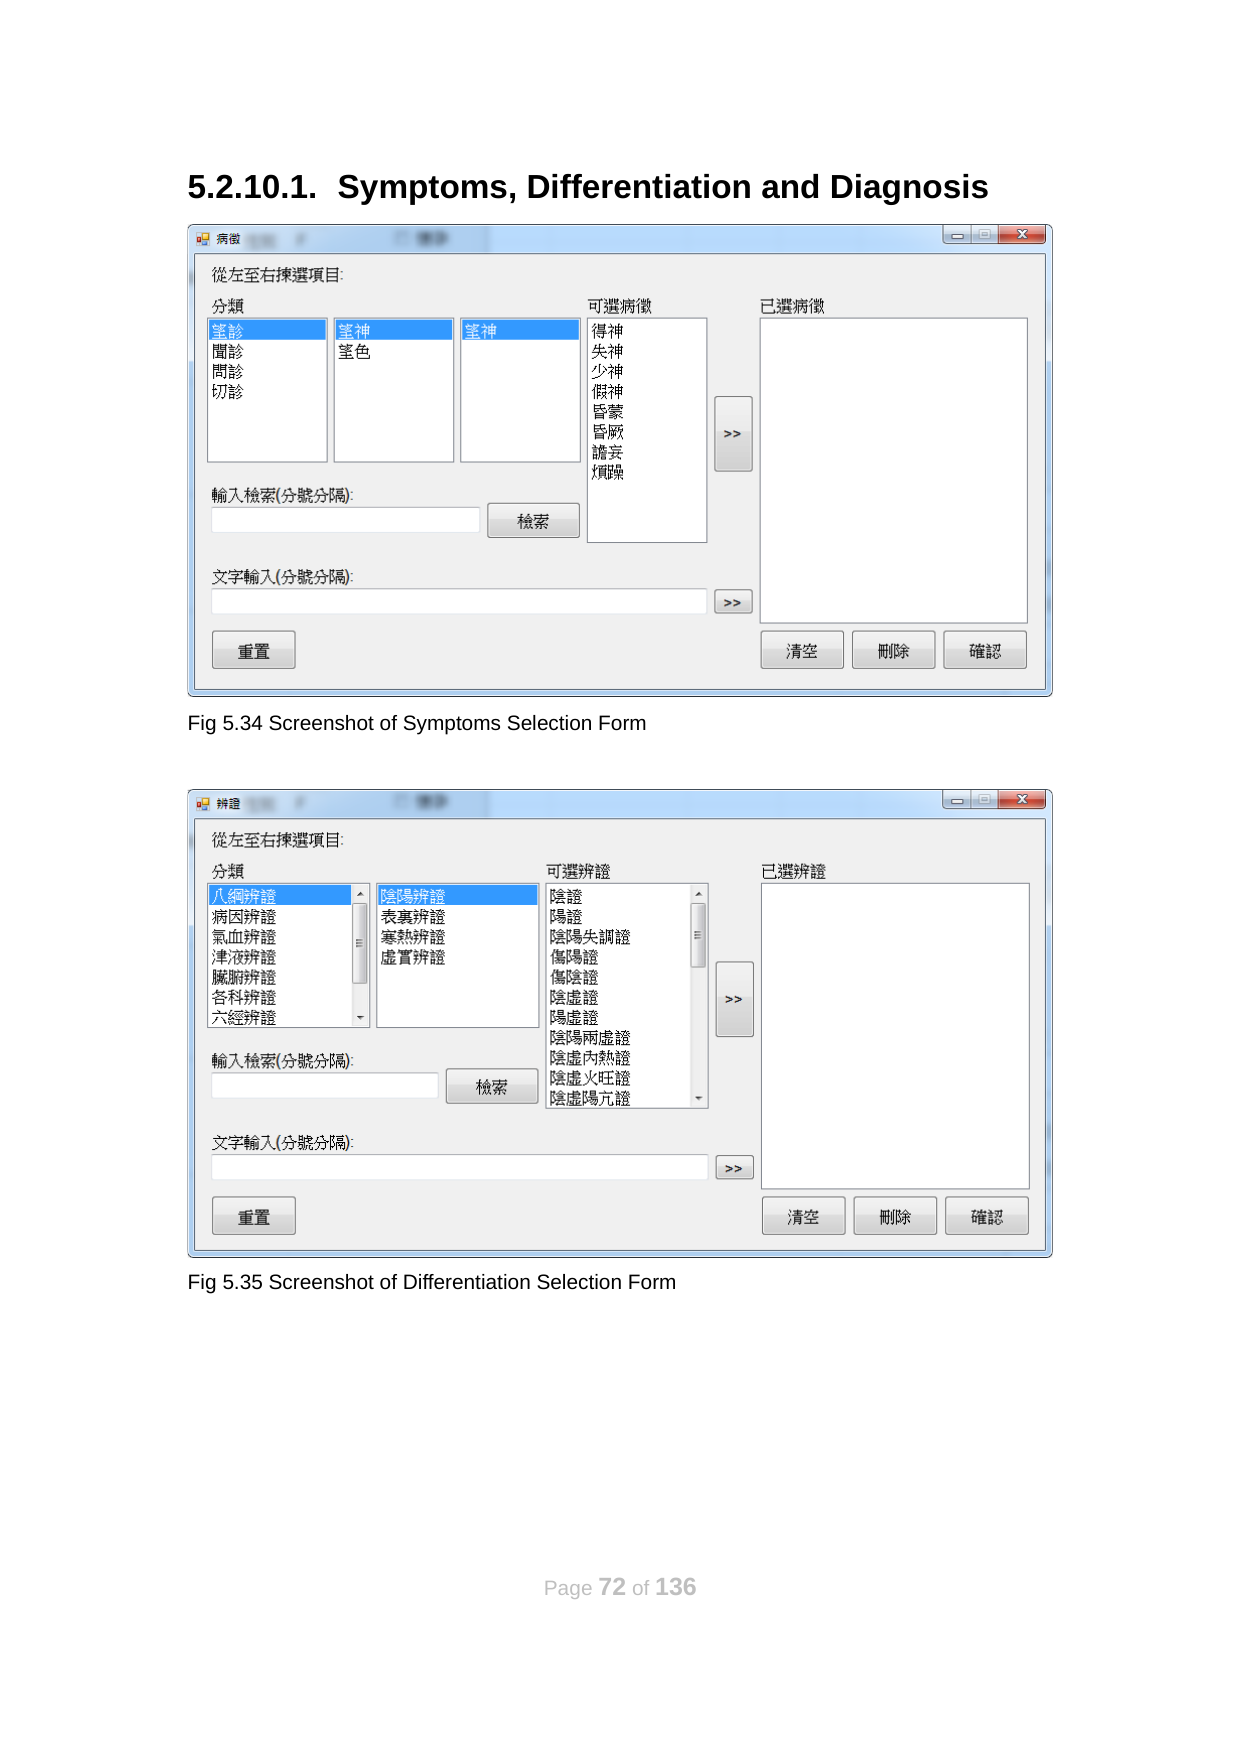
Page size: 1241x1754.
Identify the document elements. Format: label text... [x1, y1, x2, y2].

subtitle Symptoms, Differentiation and Diagnosis [187, 167, 1053, 205]
picture [187, 224, 1053, 697]
picture [187, 789, 1053, 1258]
